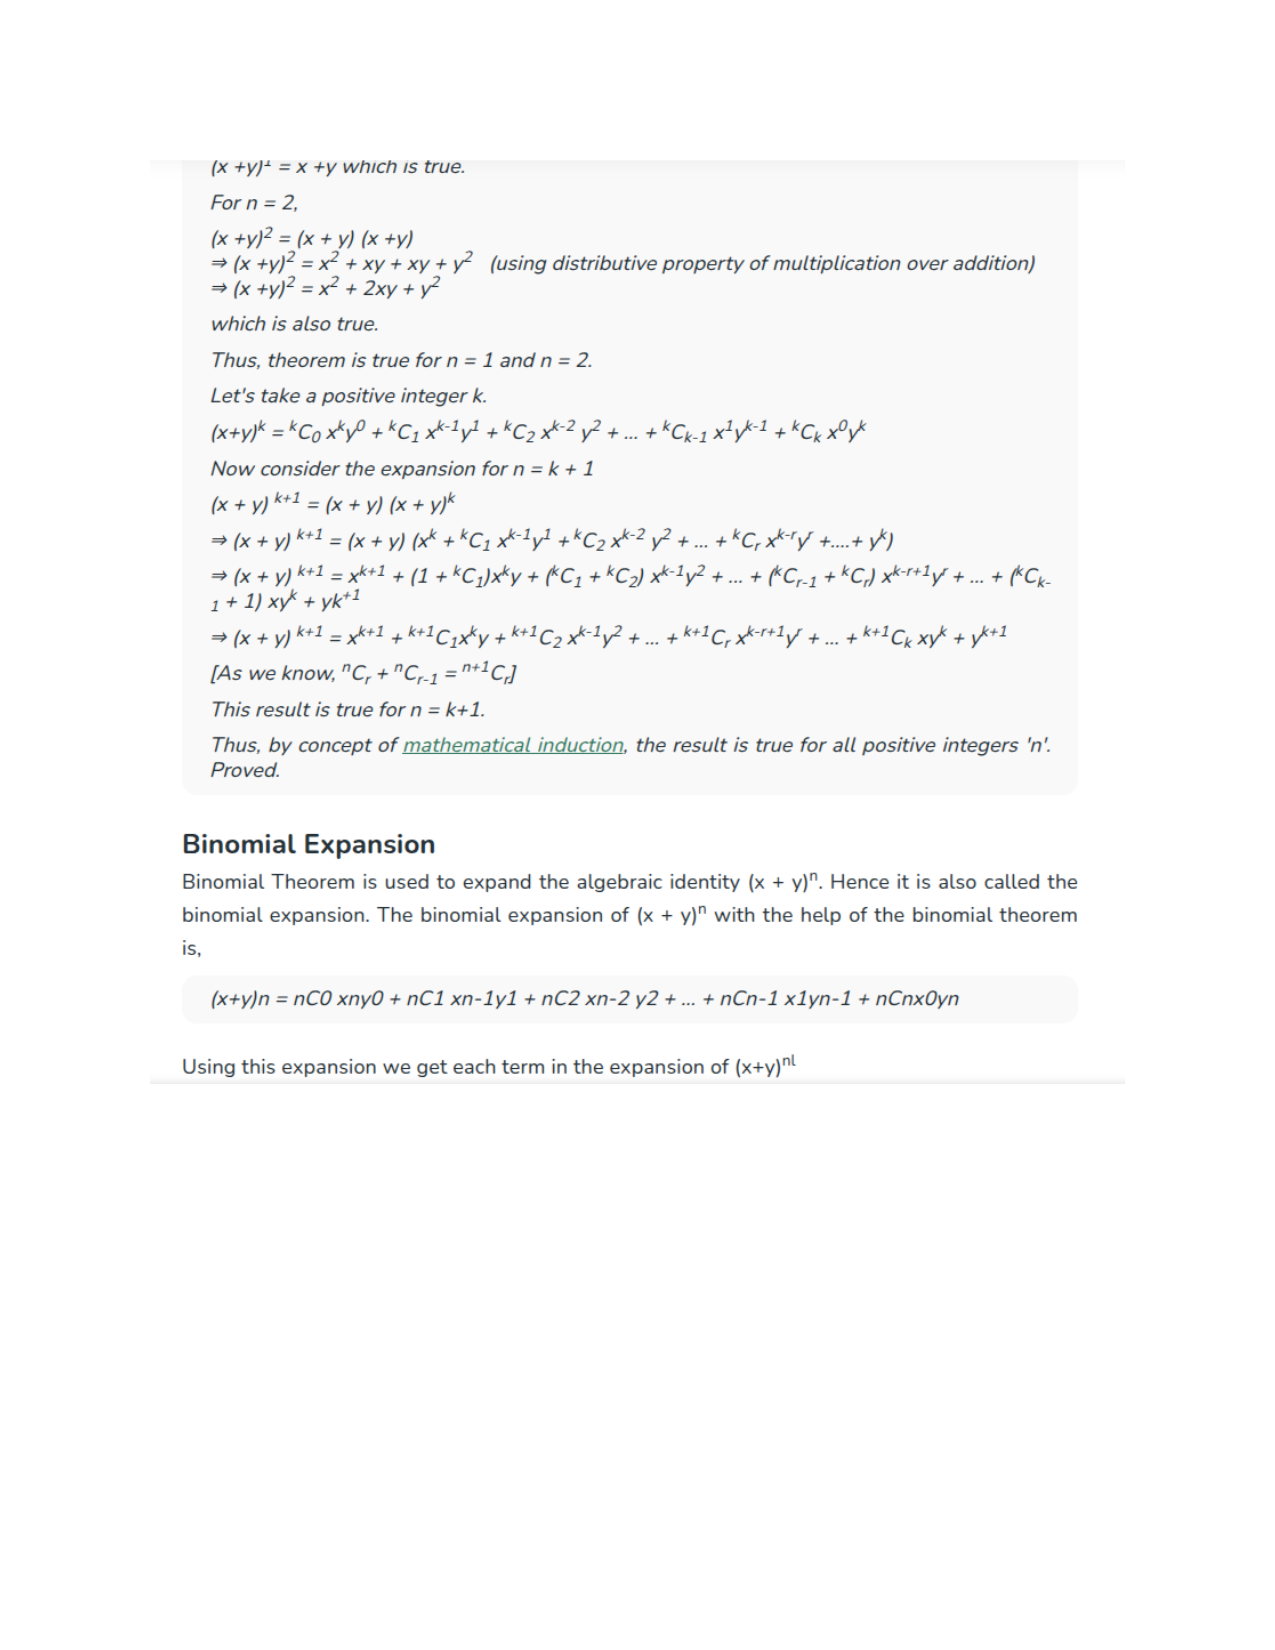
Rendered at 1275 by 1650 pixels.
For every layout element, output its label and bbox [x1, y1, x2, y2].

picture [150, 150, 1125, 1084]
